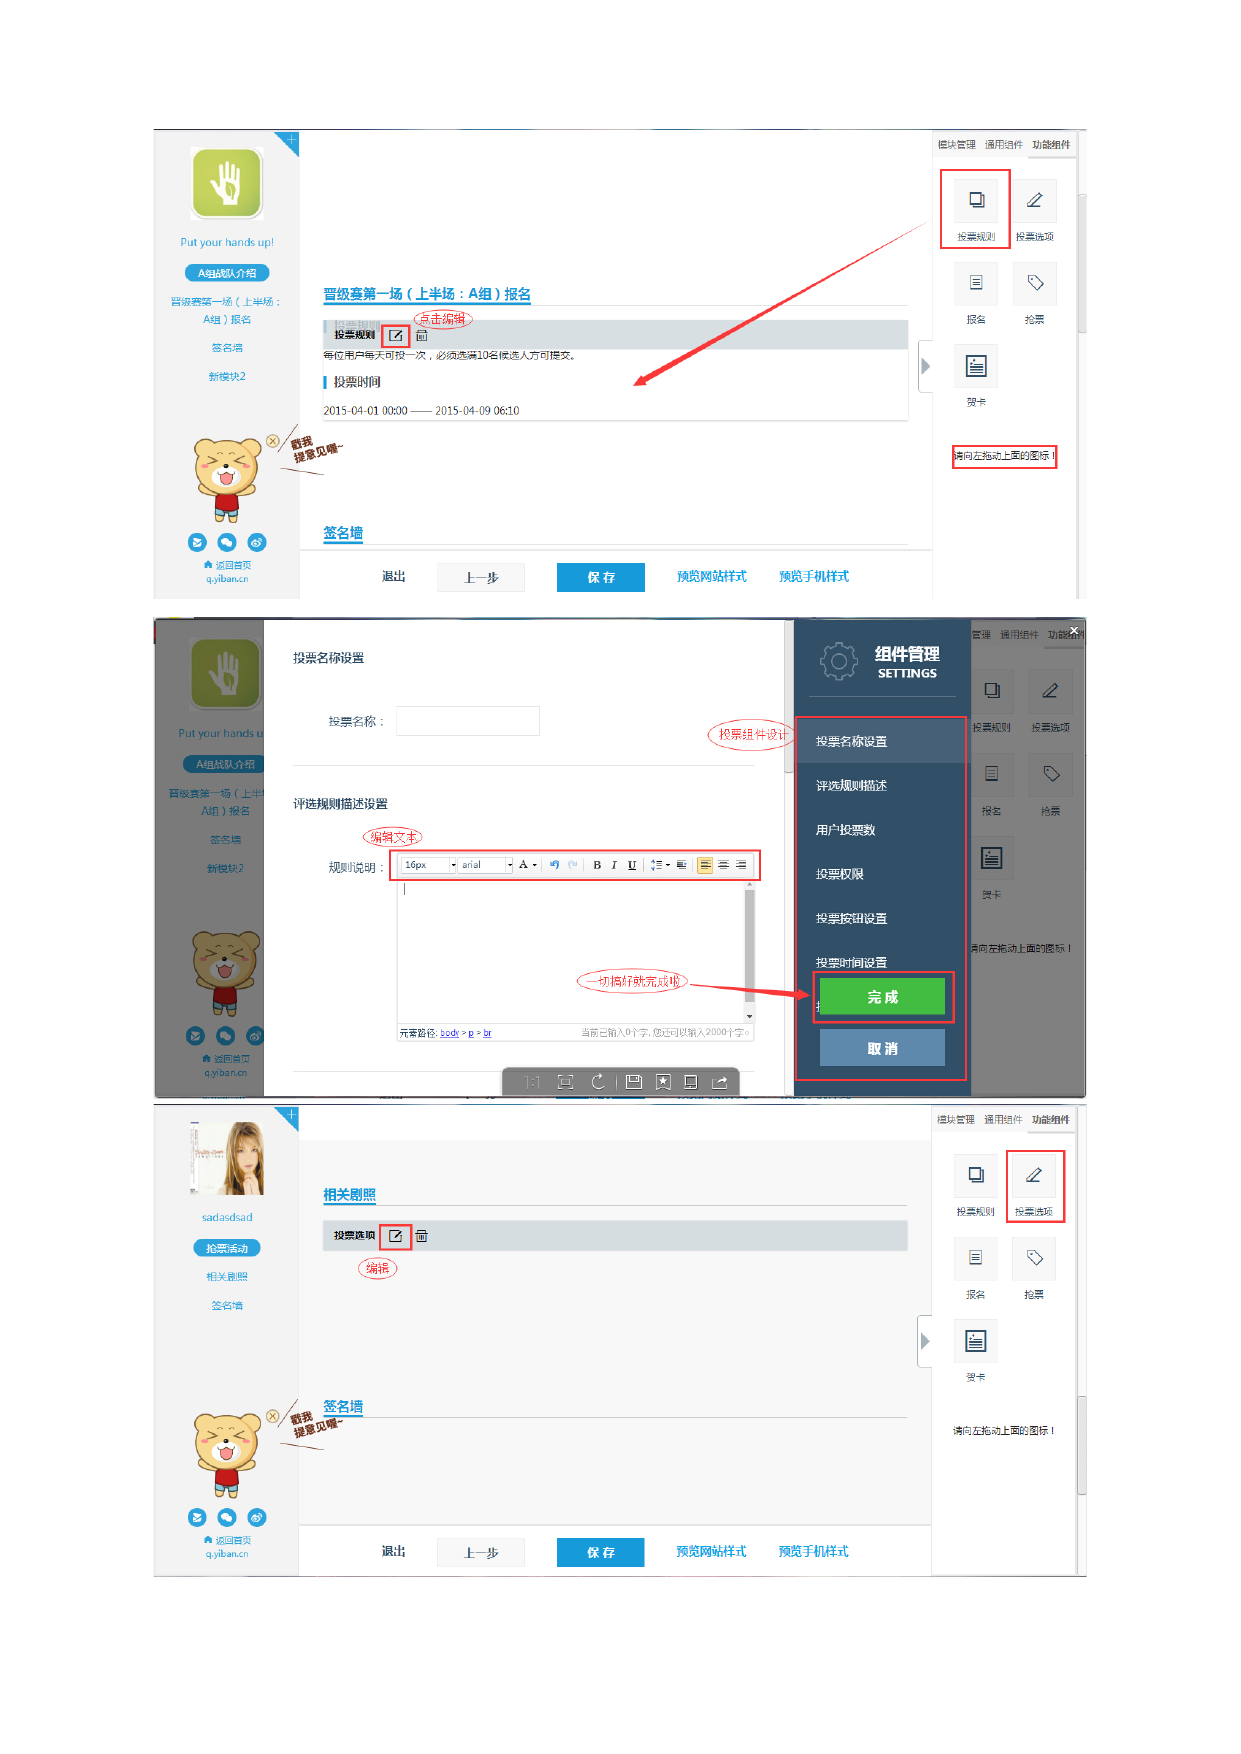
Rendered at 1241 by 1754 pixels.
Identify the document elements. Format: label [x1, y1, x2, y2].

picture [153, 129, 1087, 599]
picture [153, 1104, 1087, 1577]
picture [153, 617, 1087, 1099]
